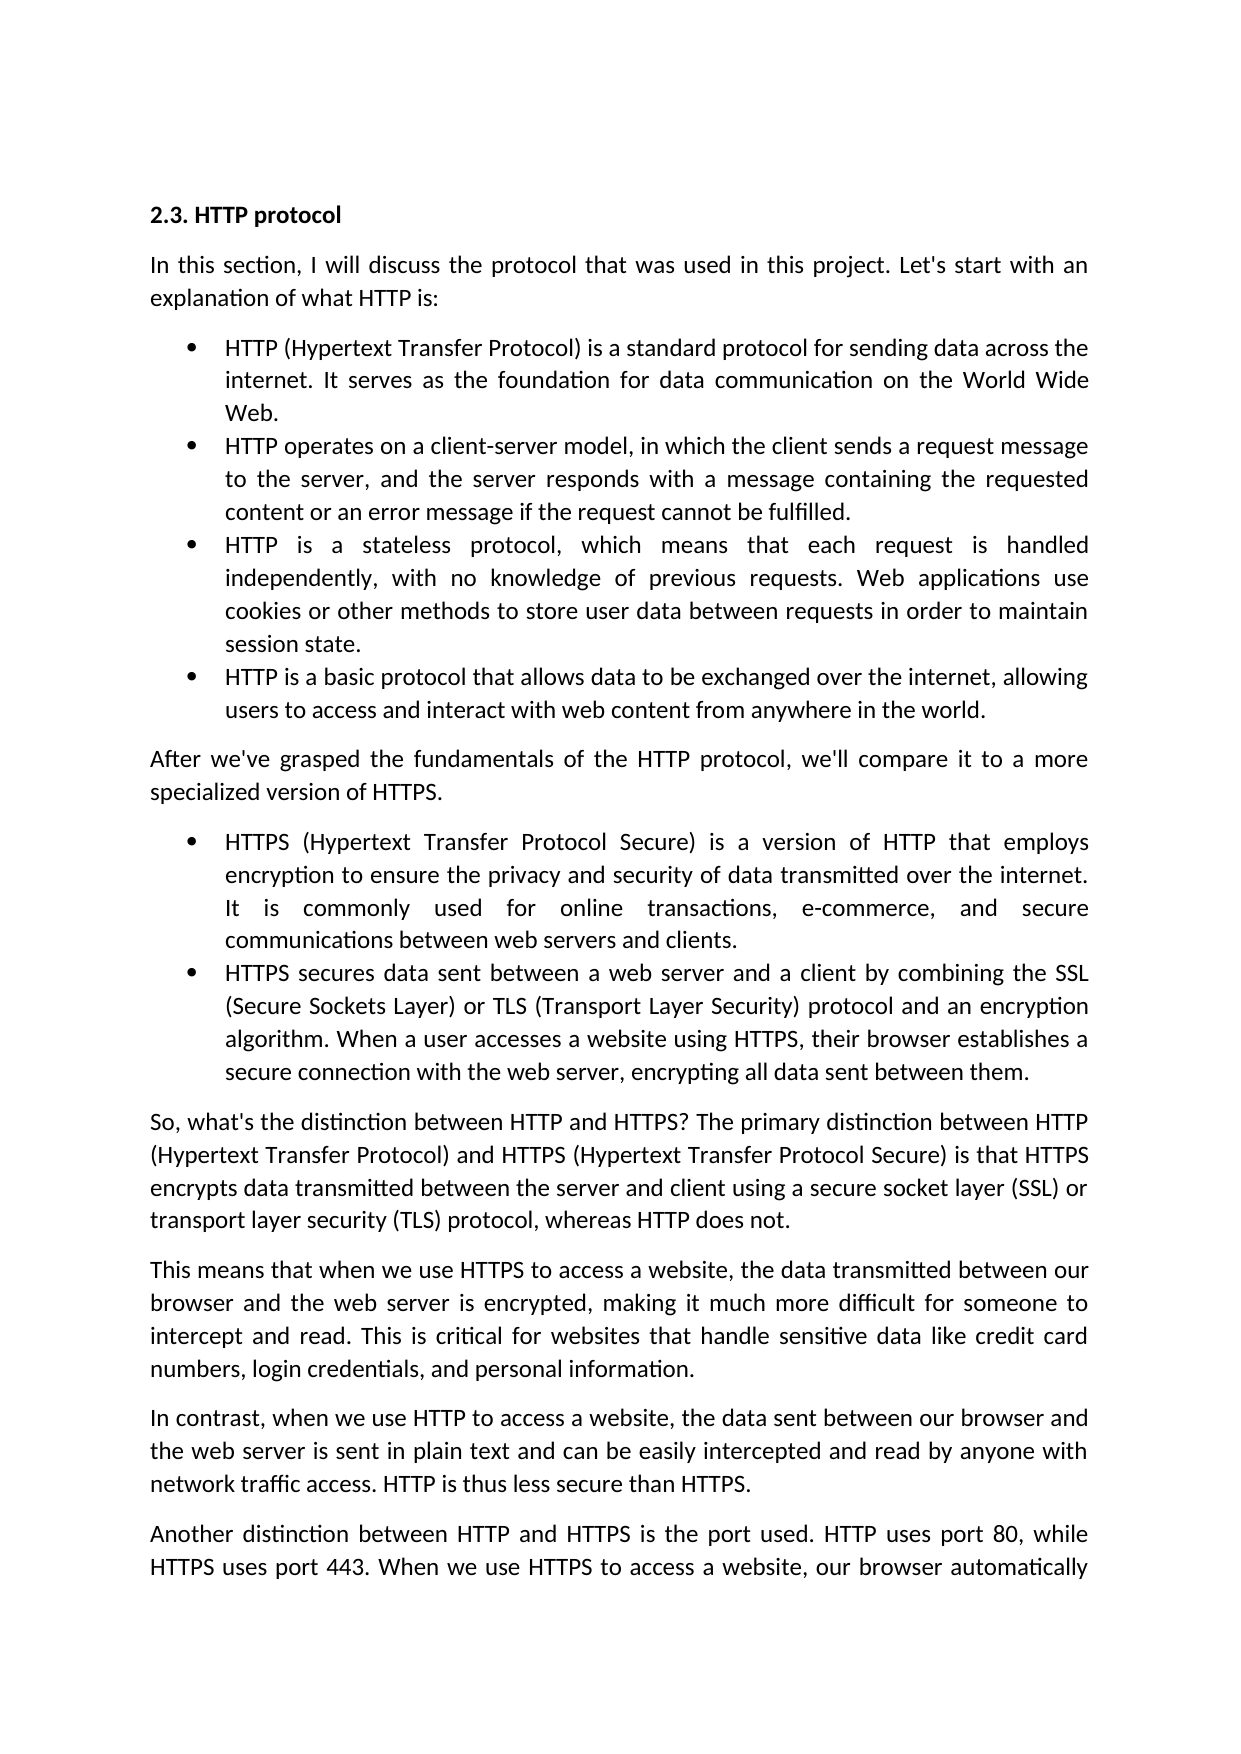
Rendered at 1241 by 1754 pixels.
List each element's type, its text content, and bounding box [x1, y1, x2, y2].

text This means that when we use HTTPS to access a website, the data transmitted between our browser and the web server is encrypted, making it much more difficult for someone to intercept and read. This is critical for websites that handle sensitive data like credit card numbers, login credentials, and personal information. [150, 1254, 1090, 1383]
list HTTP is a basic protocol that allows data to be exchanged over the internet, allowing users to access and interact with web content from anywhere in the world. [187, 661, 1090, 724]
list HTTPS (Hypertext Transfer Protocol Secure) is a version of HTTP that employs encryption to ensure the privacy and security of data transmitted over the internet. It is commonly used for online transactions, e-commerce, and secure communications between web servers and clients. [187, 826, 1090, 955]
list HTTPS secures data sent between a web server and a client by combining the SSL (Secure Sockets Layer) or TLS (Transport Layer Security) protocol and an encryption algorithm. When a user accesses a website using HTTPS, their browser establishes a secure connection with the web server, encrypting all data sent between them. [187, 957, 1090, 1087]
list HTTP operates on a client-server model, in which the client sends a request message to the server, and the server responds with a message containing the requested content or an error message if the request cannot be fulfilled. [187, 430, 1090, 527]
list HTTP is a stateless protocol, which means that each request is handled independently, with no knowledge of previous requests. Web applications use cookies or other methods to store user data between requests in order to maintain session state. [187, 529, 1090, 658]
text After we've grasped the fundamentals of the HTTP protocol, we'll compare it to a more specialized version of HTTPS. [150, 743, 1090, 807]
text 2.3. HTTP protocol [150, 199, 1090, 230]
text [150, 1518, 1090, 1581]
text In contrast, when we use HTTP to access a website, the data sent between our browser and the web server is sent in plain text and can be easily intercepted and read by anyone with network traffic access. HTTP is thus less secure than HTTPS. [150, 1402, 1090, 1499]
list HTTP (Hypertext Transfer Protocol) is a standard protocol for sending data across the internet. It serves as the foundation for data communication on the World Wide Web. [187, 332, 1090, 428]
text In this section, I will discuss the protocol that was used in this project. Let's start with an explanation of what HTTP is: [150, 249, 1090, 313]
text So, what's the distinction between HTTP and HTTPS? The primary distinction between HTTP (Hypertext Transfer Protocol) and HTTPS (Hypertext Transfer Protocol Secure) is that HTTPS encrypts data transmitted between the server and client using a secure socket layer (SSL) or transport layer security (TLS) protocol, whereas HTTP does not. [150, 1106, 1090, 1235]
